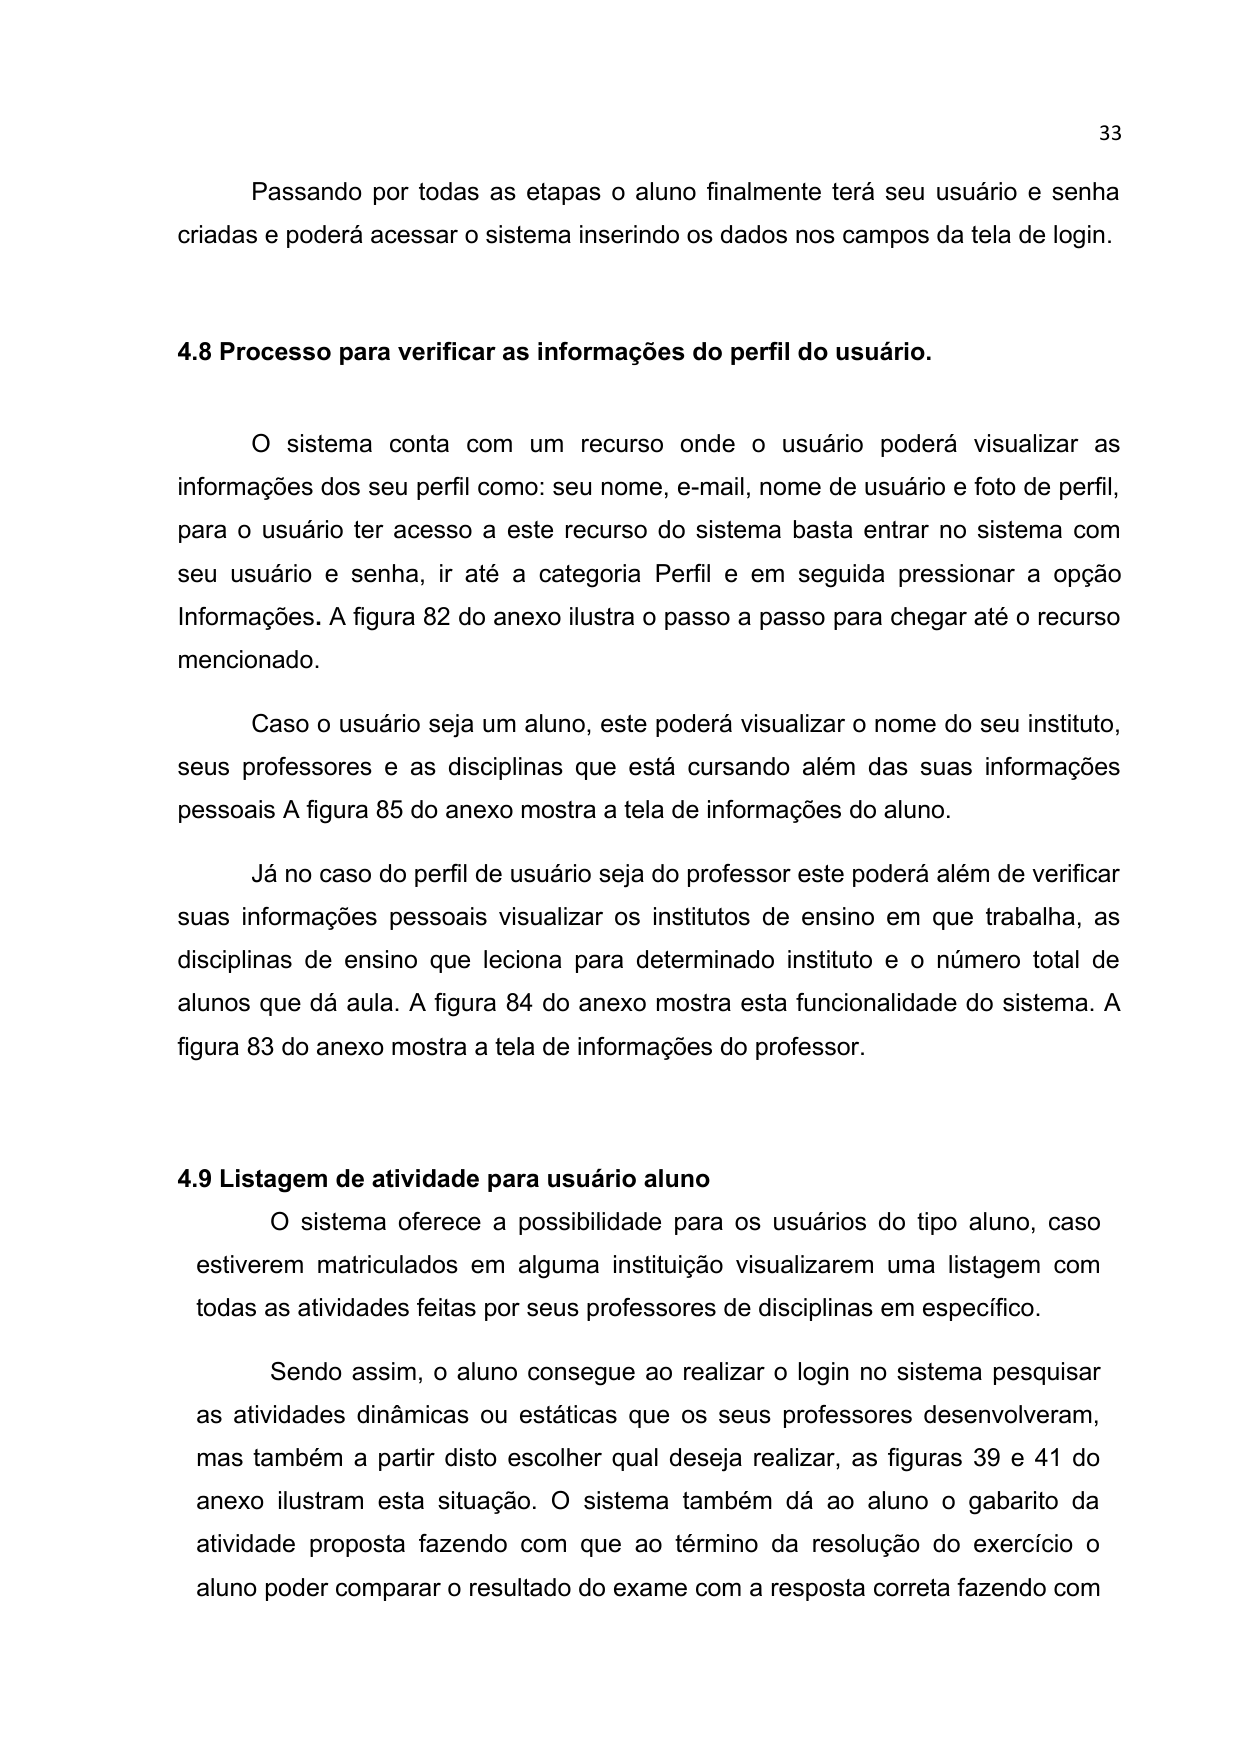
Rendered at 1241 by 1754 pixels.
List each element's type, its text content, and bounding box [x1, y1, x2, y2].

text O sistema oferece a possibilidade para os usuários do tipo aluno, caso estiverem matriculados em alguma instituição visualizarem uma listagem com todas as atividades feitas por seus professores de disciplinas em específico. [196, 1207, 1102, 1322]
text Já no caso do perfil de usuário seja do professor este poderá além de verificar suas informações pessoais visualizar os institutos de ensino em que trabalha, as disciplinas de ensino que leciona para determinado instituto e o número total de alunos que dá aula. A figura 84 do anexo mostra esta funcionalidade do sistema. A figura 83 do anexo mostra a tela de informações do professor. [177, 859, 1122, 1060]
subtitle 4.9 Listagem de atividade para usuário aluno [177, 1164, 1122, 1192]
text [196, 1357, 1102, 1601]
text Passando por todas as etapas o aluno finalmente terá seu usuário e senha criadas e poderá acessar o sistema inserindo os dados nos campos da tela de login. [177, 177, 1122, 249]
text Caso o usuário seja um aluno, este poderá visualizar o nome do seu instituto, seus professores e as disciplinas que está cursando além das suas informações pessoais A figura 85 do anexo mostra a tela de informações do aluno. [177, 709, 1122, 824]
subtitle 4.8 Processo para verificar as informações do perfil do usuário. [177, 337, 1122, 366]
text O sistema conta com um recurso onde o usuário poderá visualizar as informações dos seu perfil como: seu nome, e-mail, nome de usuário e foto de perfil, para o usuário ter acesso a este recurso do sistema basta entrar no sistema com seu usuário e senha, ir até a categoria Perfil e em seguida pressionar a opção Informações. A figura 82 do anexo ilustra o passo a passo para chegar até o recurso mencionado. [177, 429, 1122, 674]
